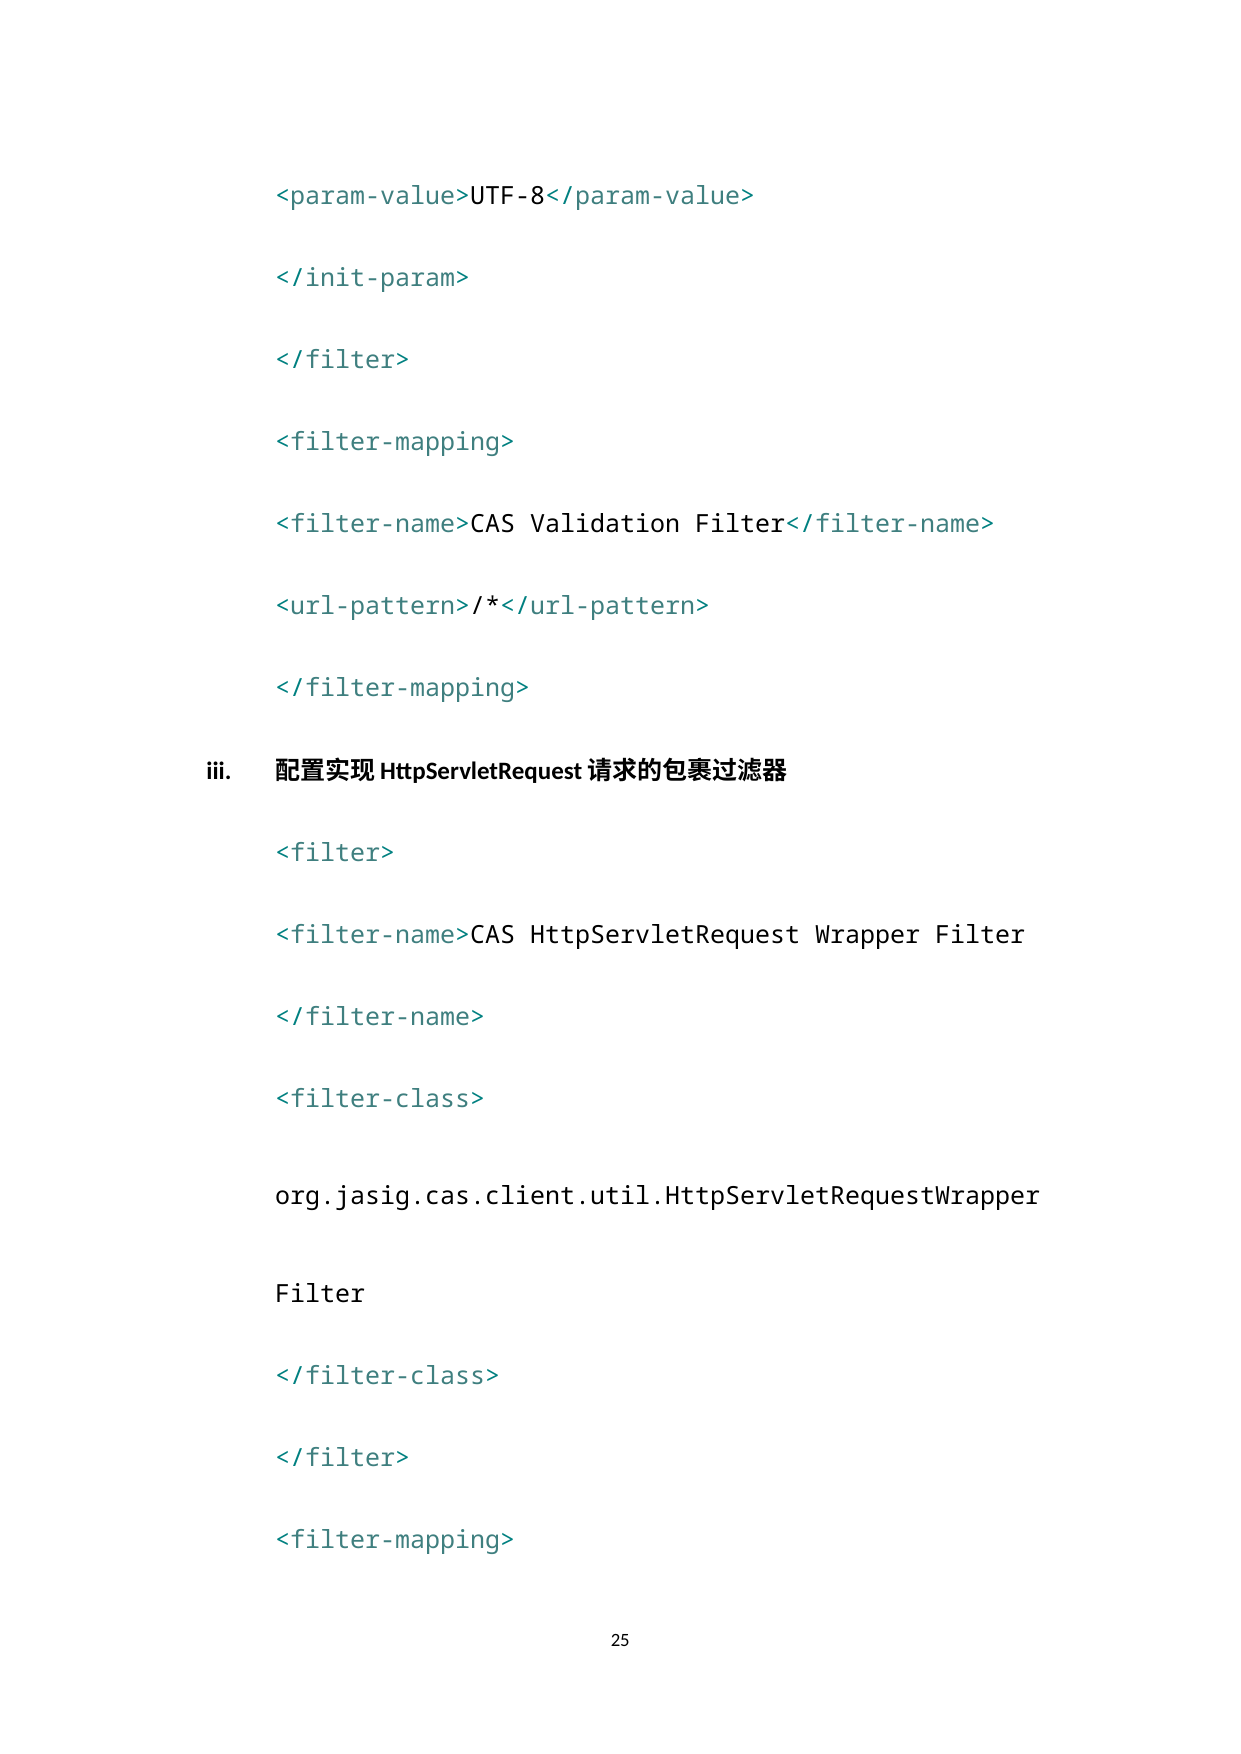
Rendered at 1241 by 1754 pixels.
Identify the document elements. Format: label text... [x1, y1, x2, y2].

list <filter-name>CAS HttpServletRequest Wrapper Filter [275, 901, 1053, 966]
list <filter-class> org.jasig.cas.client.util.HttpServletRequestWrapperFilter [275, 1065, 1053, 1325]
list <filter-name>CAS Validation Filter</filter-name> [275, 490, 1053, 555]
list </filter-mapping> [275, 654, 1053, 719]
list </filter> [275, 326, 1053, 391]
list </init-param> [275, 244, 1053, 309]
list 配置实现HttpServletRequest请求的包裹过滤器 [231, 736, 1053, 801]
list <filter> [275, 819, 1053, 884]
list </filter-name> [275, 983, 1053, 1048]
list <filter-mapping> [275, 408, 1053, 473]
list </filter-class> [275, 1342, 1053, 1407]
list <param-value>UTF-8</param-value> [275, 162, 1053, 227]
list </filter> [275, 1424, 1053, 1489]
list <url-pattern>/*</url-pattern> [275, 572, 1053, 637]
list <filter-mapping> [275, 1506, 1053, 1571]
